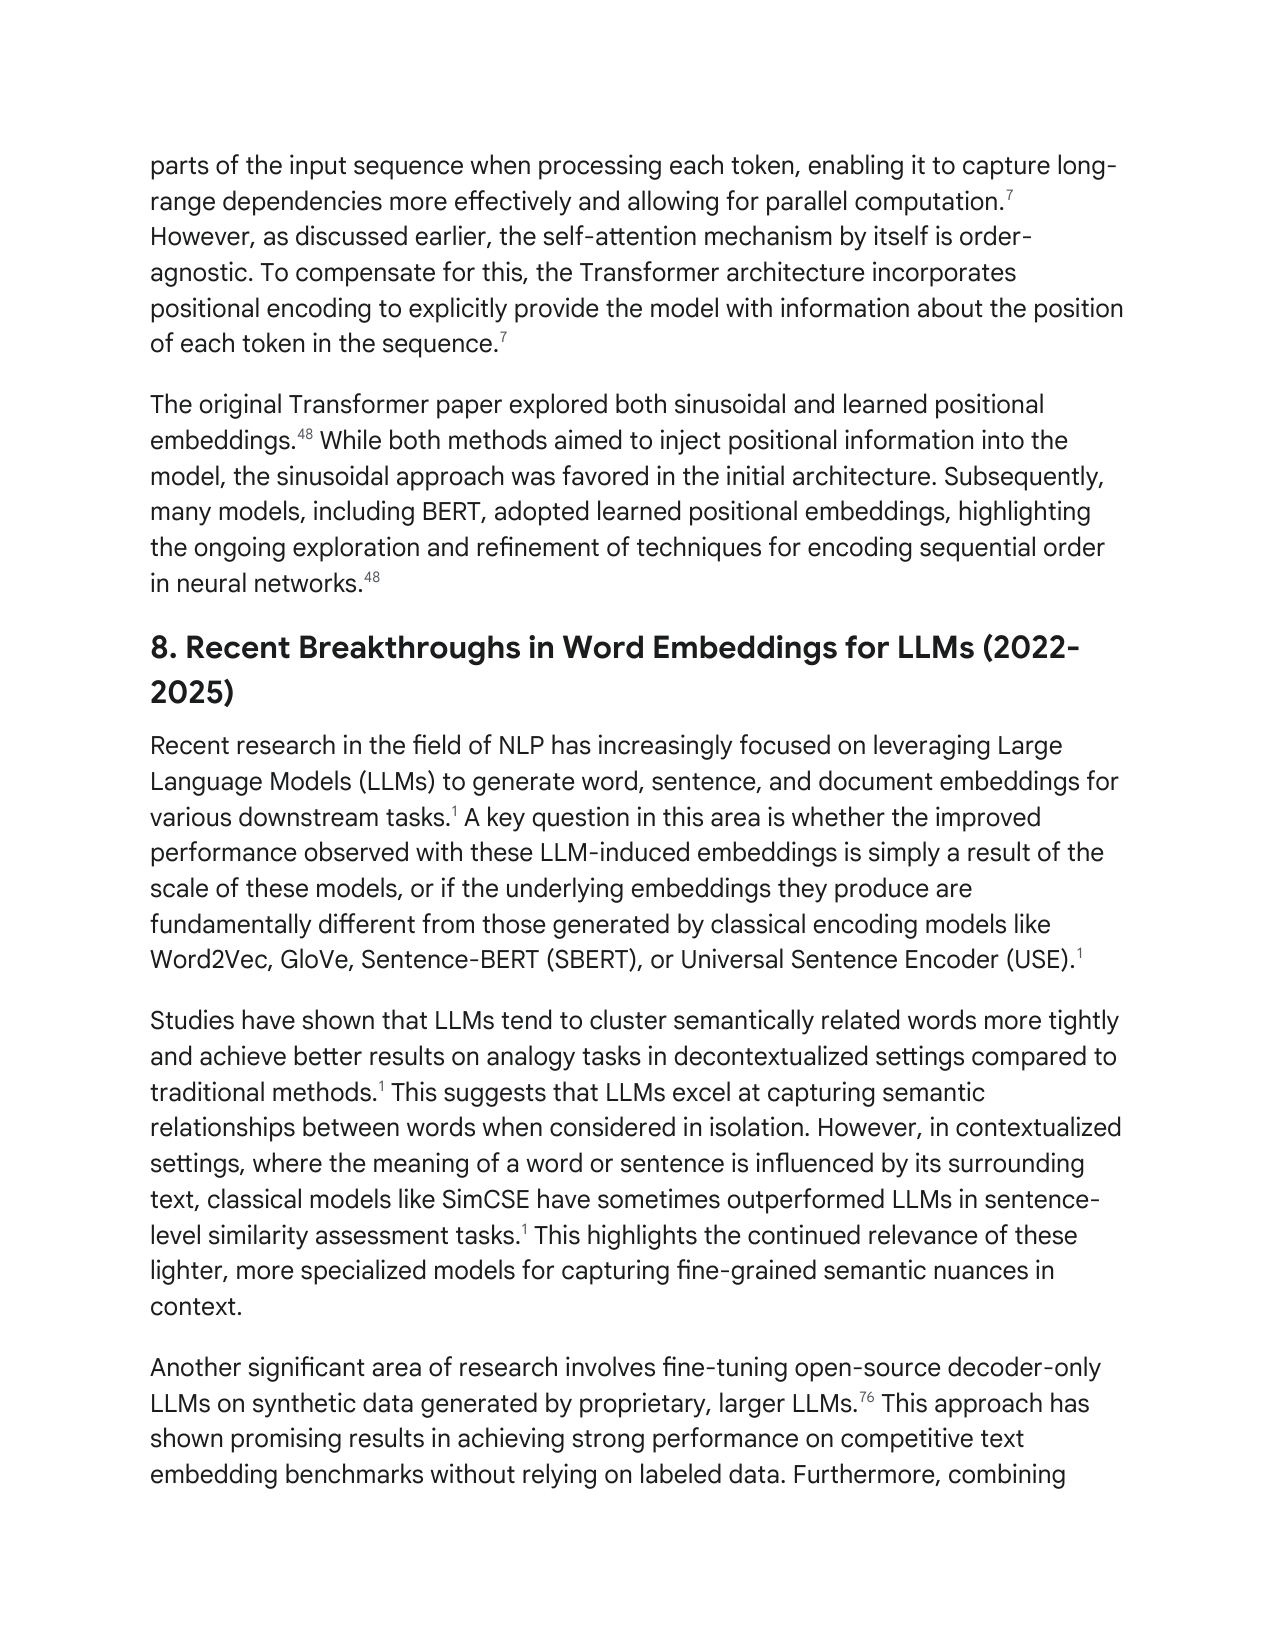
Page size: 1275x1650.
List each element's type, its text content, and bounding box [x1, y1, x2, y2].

text The original Transformer paper explored both sinusoidal and learned positional embeddings.48 While both methods aimed to inject positional information into the model, the sinusoidal approach was favored in the initial architecture. Subsequently, many models, including BERT, adopted learned positional embeddings, highlighting the ongoing exploration and refinement of techniques for encoding sequential order in neural networks.48 [150, 389, 1125, 599]
subtitle 8. Recent Breakthroughs in Word Embeddings for LLMs (2022-2025) [150, 629, 1125, 712]
text Recent research in the field of NLP has increasingly focused on leveraging Large Language Models (LLMs) to generate word, sentence, and document embeddings for various downstream tasks.1 A key question in this area is whether the improved performance observed with these LLM-induced embeddings is simply a result of the scale of these models, or if the underlying embeddings they produce are fundamentally different from those generated by classical encoding models like Word2Vec, GloVe, Sentence-BERT (SBERT), or Universal Sentence Encoder (USE).1 [150, 730, 1125, 976]
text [150, 150, 1125, 360]
text Studies have shown that LLMs tend to cluster semantically related words more tightly and achieve better results on analogy tasks in decontextualized settings compared to traditional methods.1 This suggests that LLMs excel at capturing semantic relationships between words when considered in isolation. However, in contextualized settings, where the meaning of a word or sentence is influenced by its surrounding text, classical models like SimCSE have sometimes outperformed LLMs in sentence-level similarity assessment tasks.1 This highlights the continued relevance of these lighter, more specialized models for capturing fine-grained semantic nuances in context. [150, 1006, 1125, 1323]
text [150, 1352, 1125, 1491]
